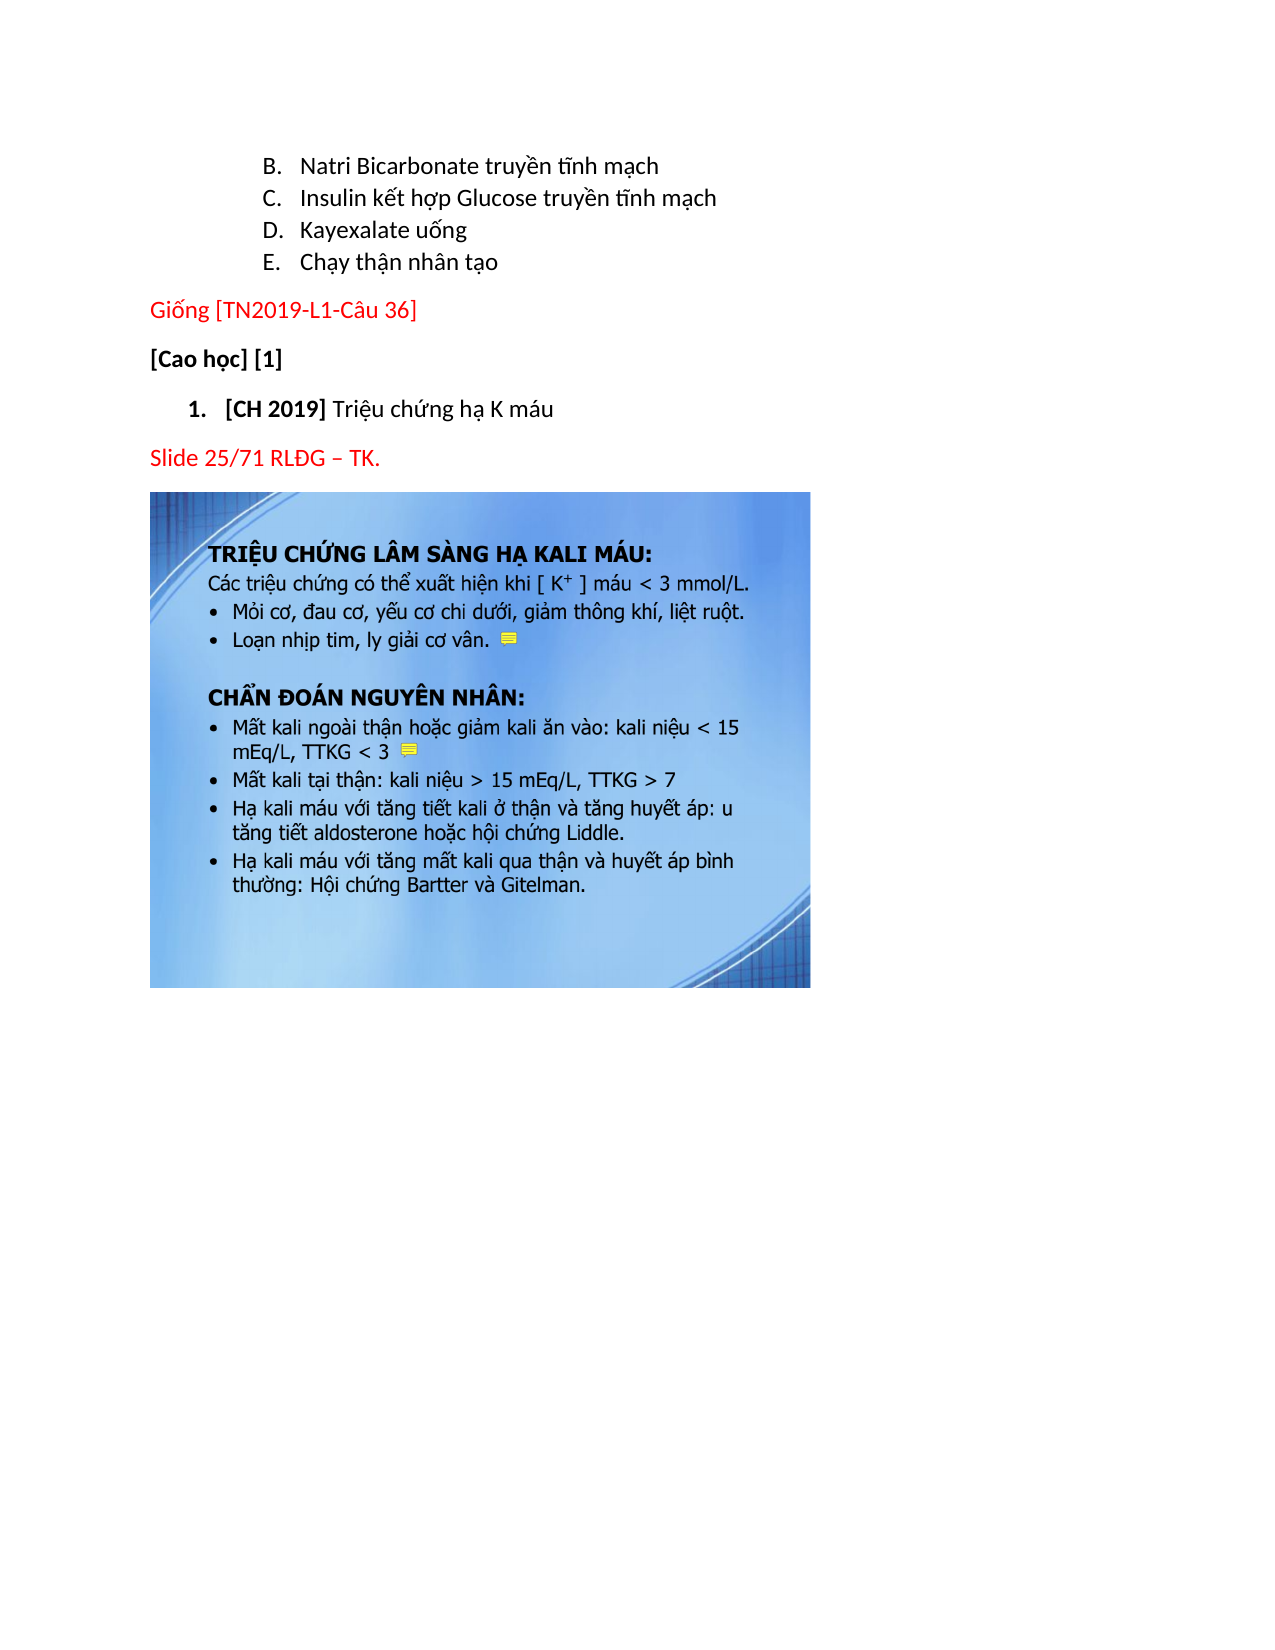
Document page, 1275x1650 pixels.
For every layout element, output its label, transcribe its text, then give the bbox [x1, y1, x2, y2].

list Natri Bicarbonate truyền tĩnh mạch [262, 150, 1125, 181]
text Slide 25/71 RLĐG – TK. [150, 442, 1125, 473]
list Chạy thận nhân tạo [262, 246, 1125, 276]
picture [150, 492, 811, 988]
list Insulin kết hợp Glucose truyền tĩnh mạch [262, 182, 1125, 212]
list [CH 2019] Triệu chứng hạ K máu [187, 393, 1125, 423]
text Giống [TN2019-L1-Câu 36] [150, 294, 1125, 325]
text [Cao học] [1] [150, 343, 1125, 374]
list Kayexalate uống [262, 214, 1125, 244]
